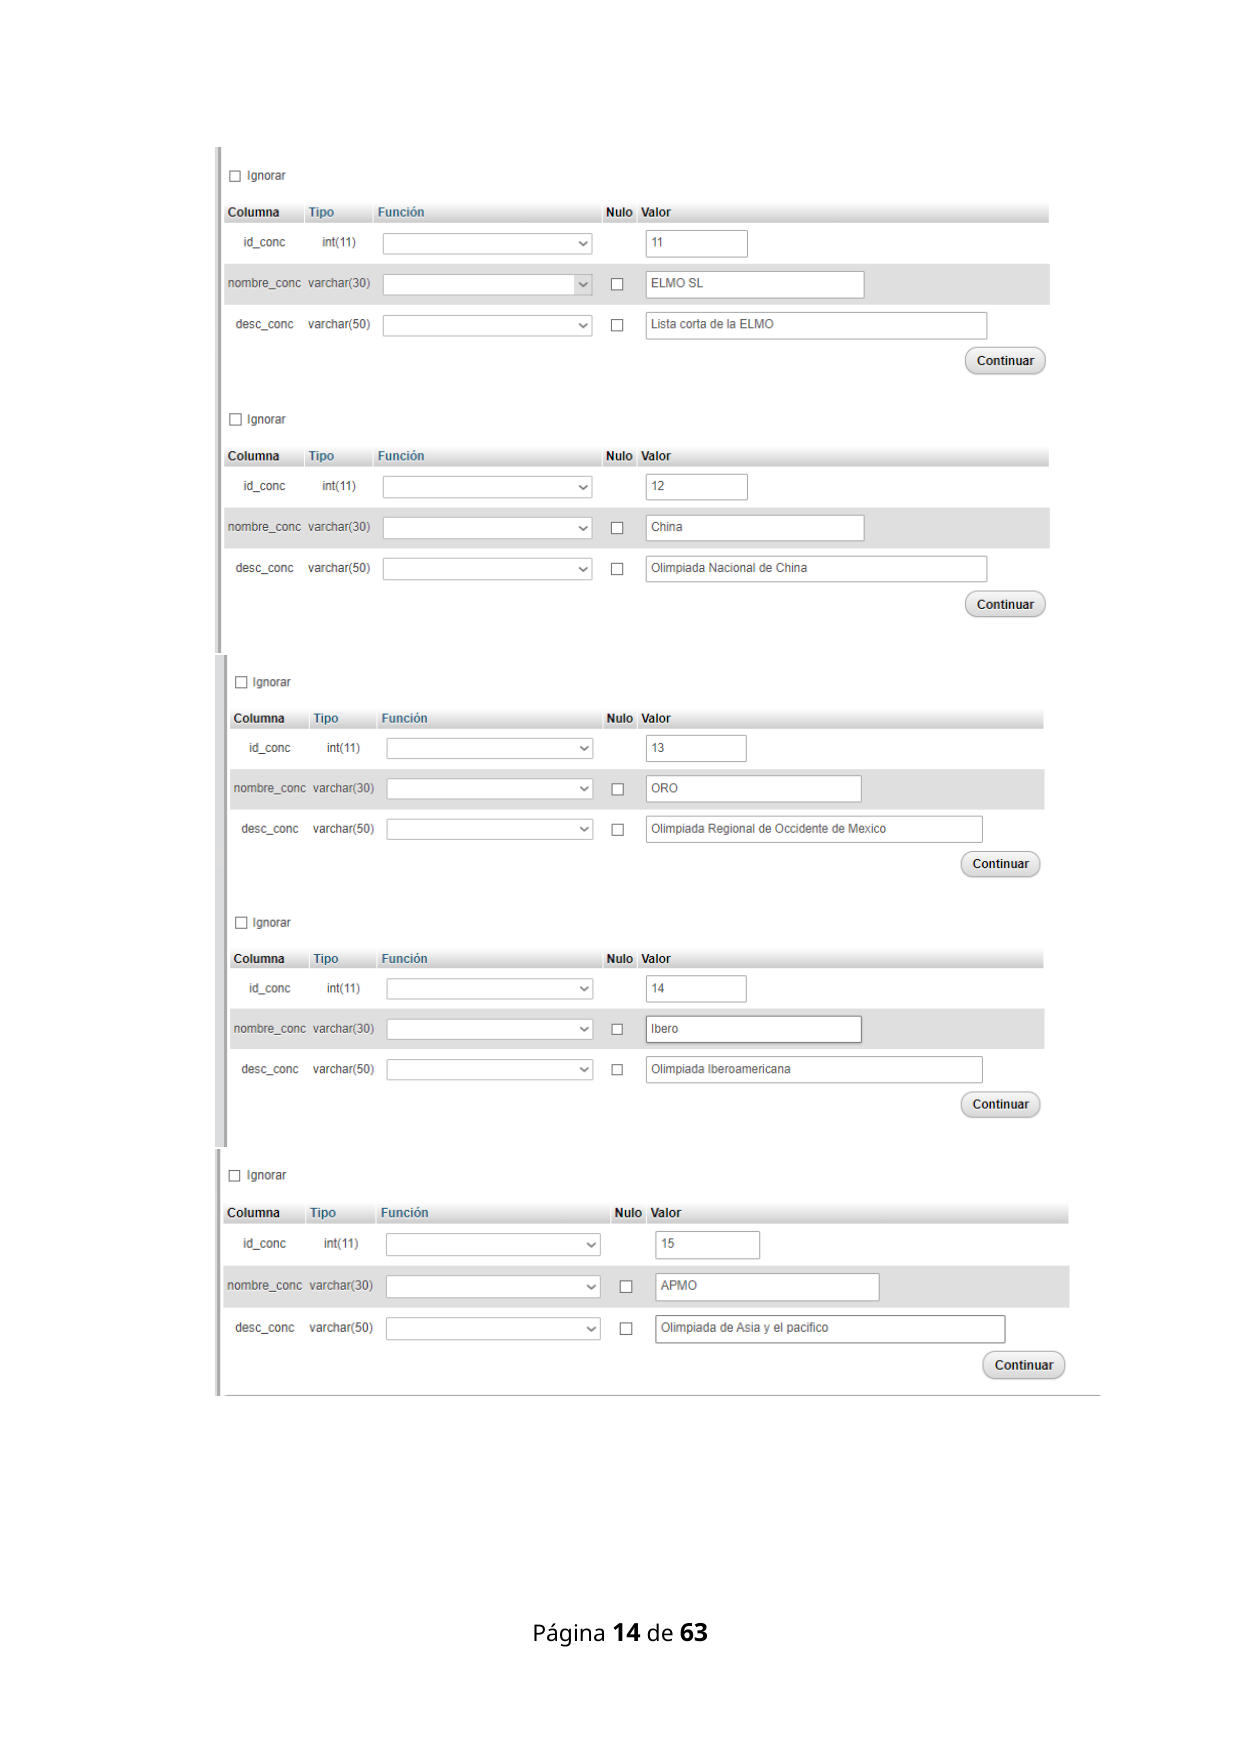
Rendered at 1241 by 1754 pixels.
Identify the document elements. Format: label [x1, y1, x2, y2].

picture [214, 655, 1101, 1147]
picture [214, 1149, 1101, 1396]
picture [214, 147, 1101, 653]
